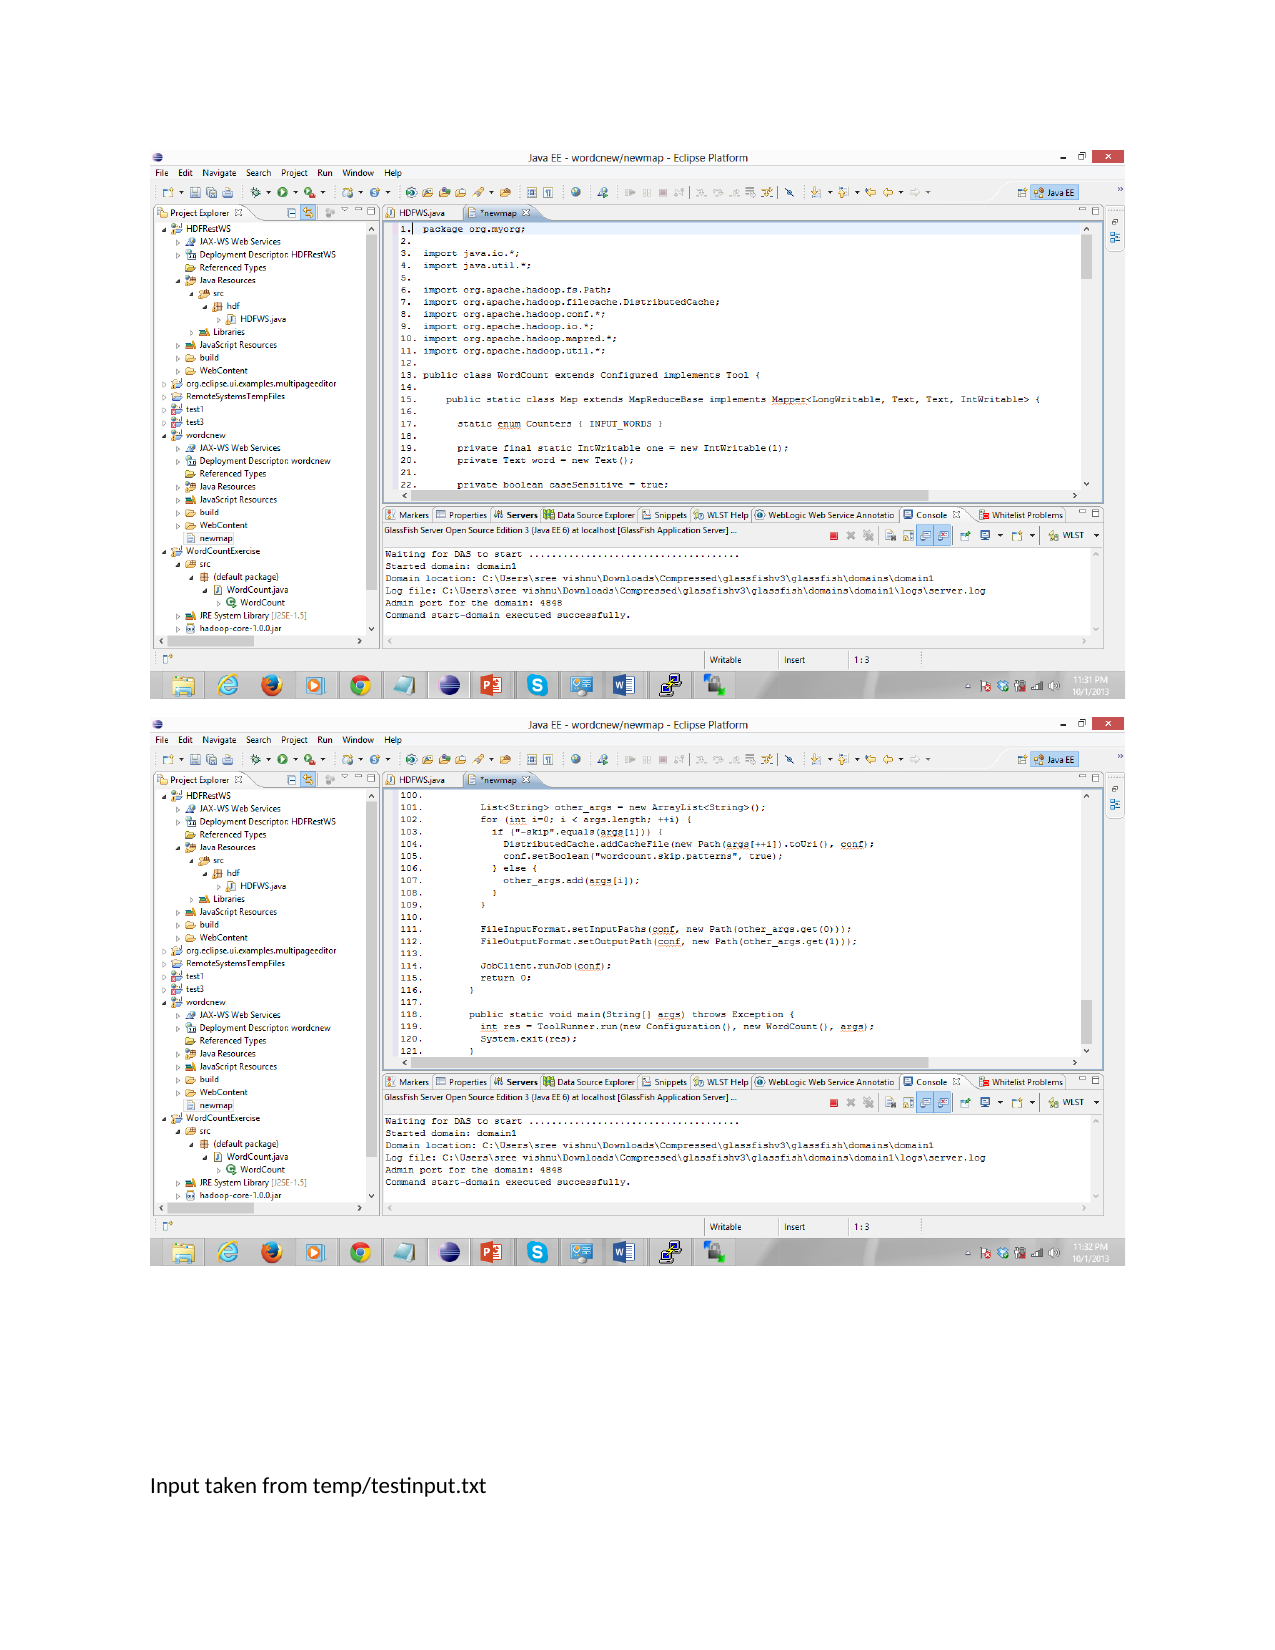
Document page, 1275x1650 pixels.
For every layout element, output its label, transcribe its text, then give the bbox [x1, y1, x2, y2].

text Input taken from temp/testinput.txt [150, 1471, 1125, 1499]
picture [150, 717, 1125, 1266]
picture [150, 150, 1125, 699]
